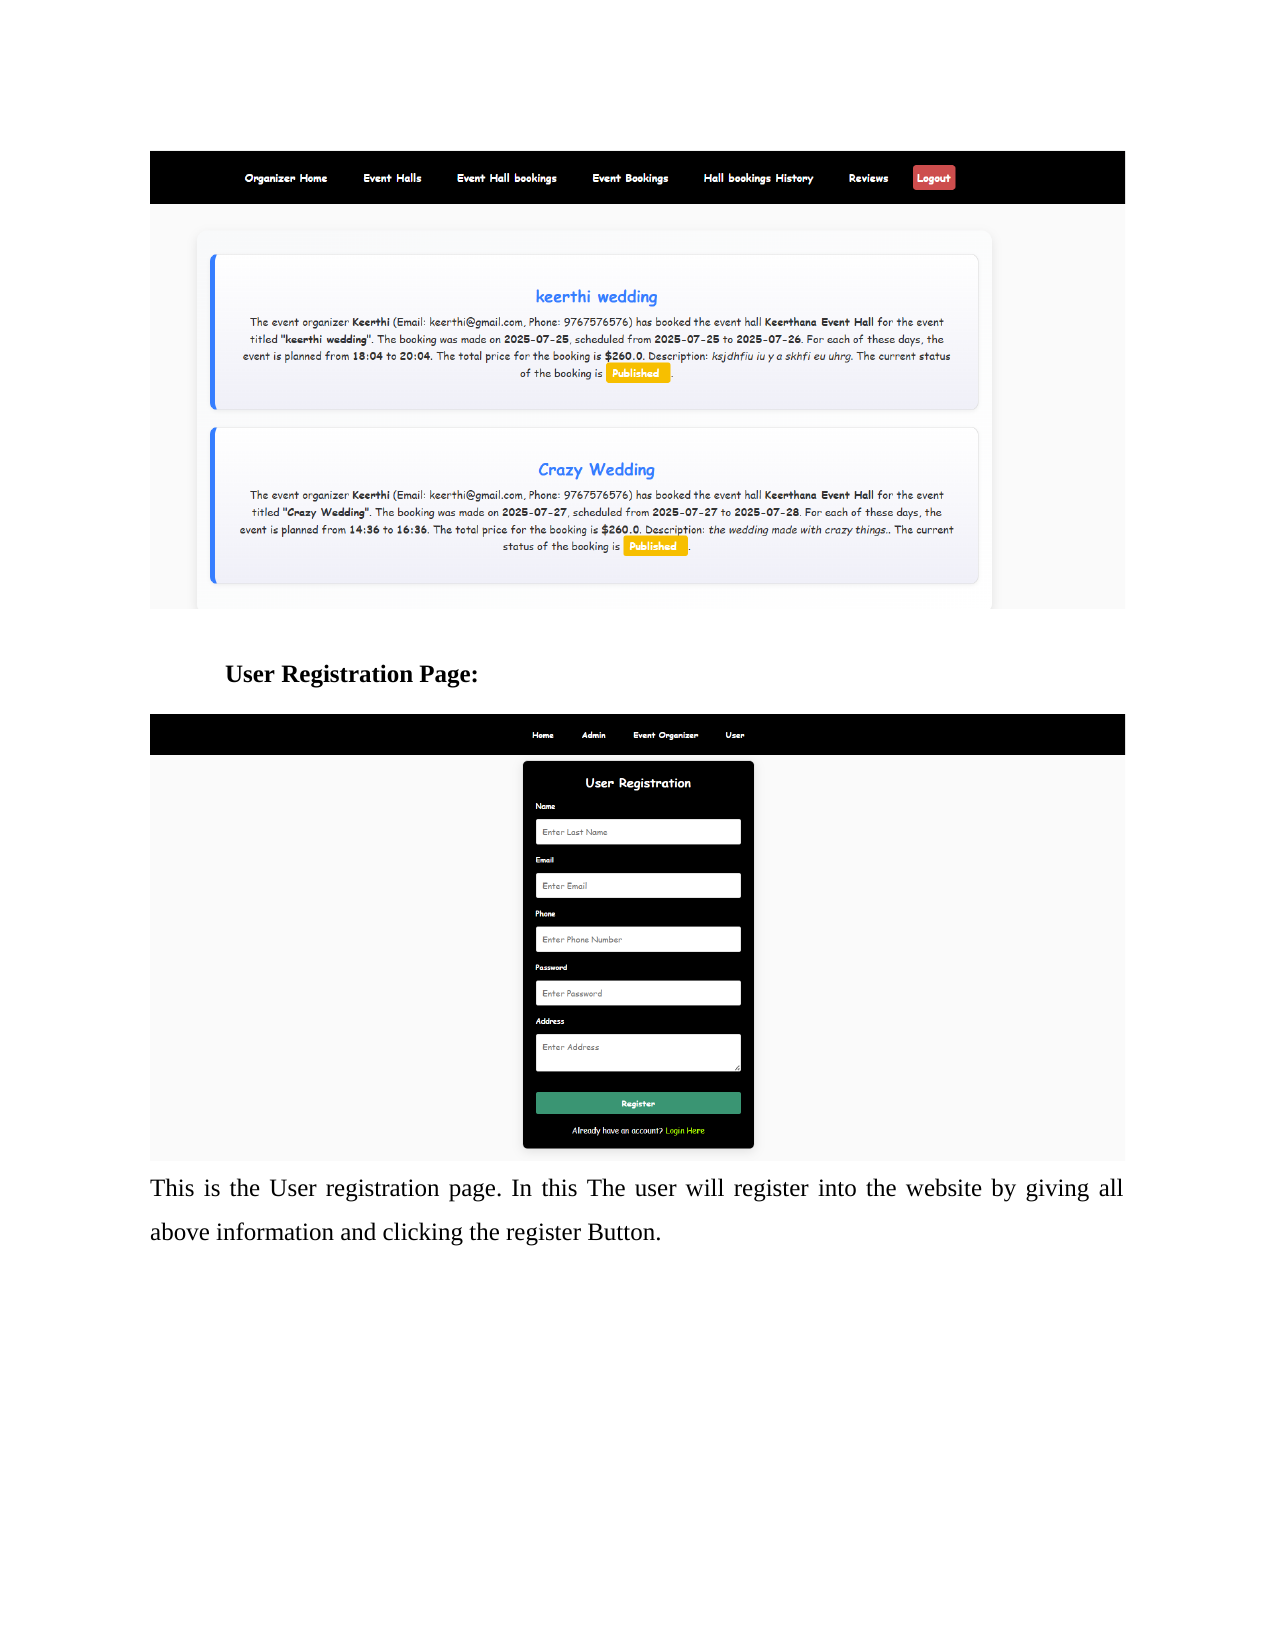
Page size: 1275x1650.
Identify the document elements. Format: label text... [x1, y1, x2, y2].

subtitle User Registration Page: [225, 659, 1125, 688]
picture [150, 714, 1125, 1161]
text This is the User registration page. In this The user will register into the website by giving all above information and clicking the register Button. [150, 1173, 1125, 1245]
picture [150, 150, 1125, 609]
